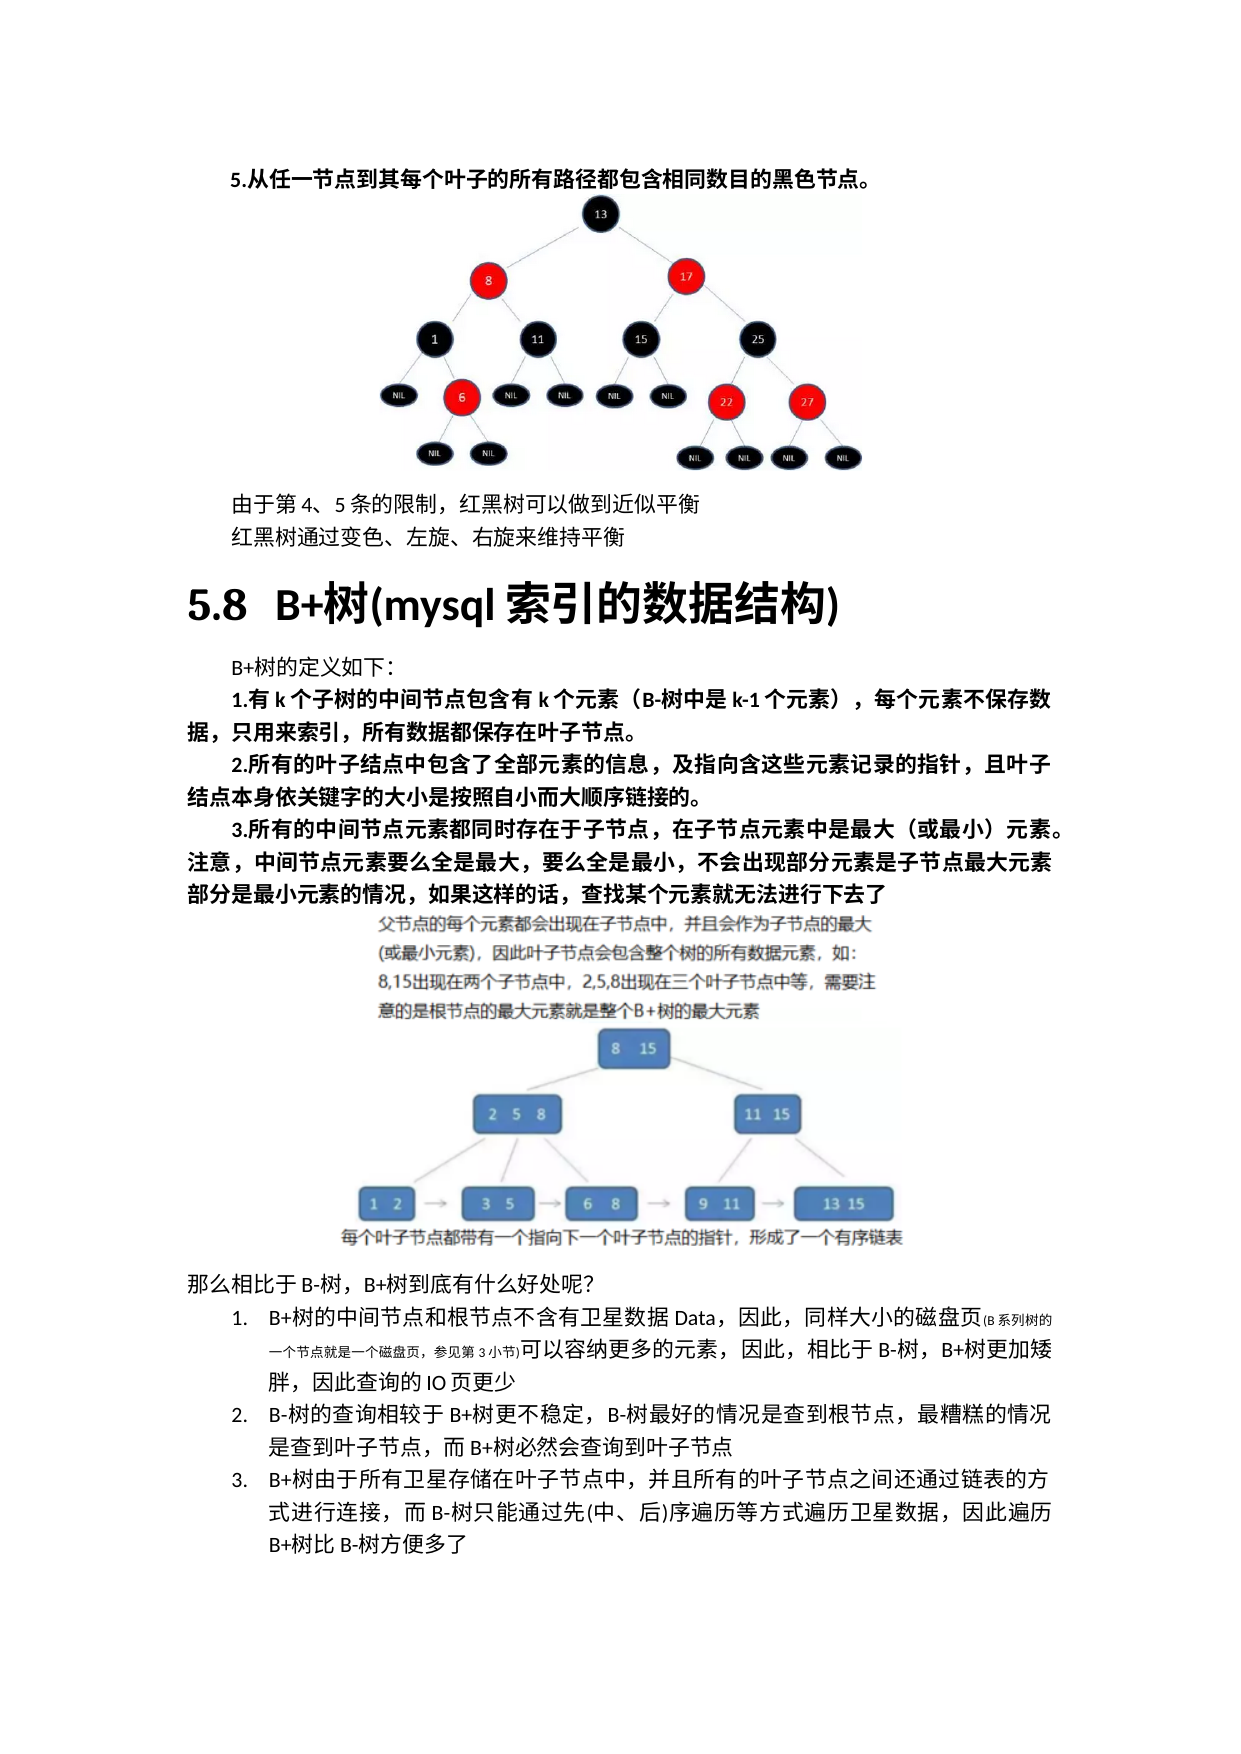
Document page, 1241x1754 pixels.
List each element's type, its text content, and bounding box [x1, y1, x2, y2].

list B+树的中间节点和根节点不含有卫星数据Data，因此，同样大小的磁盘页(B系列树的一个节点就是一个磁盘页，参见第3小节)可以容纳更多的元素，因此，相比于B-树，B+树更加矮胖，因此查询的IO页更少 [231, 1299, 1053, 1397]
picture [377, 194, 863, 478]
text 2.所有的叶子结点中包含了全部元素的信息，及指向含这些元素记录的指针，且叶子结点本身依关键字的大小是按照自小而大顺序链接的。 [187, 747, 1053, 812]
text 1.有k个子树的中间节点包含有k个元素（B-树中是k-1个元素），每个元素不保存数据，只用来索引，所有数据都保存在叶子节点。 [187, 682, 1053, 747]
text B+树(mysql索引的数据结构) [187, 552, 1053, 649]
text 红黑树通过变色、左旋、右旋来维持平衡 [187, 519, 1053, 552]
list B-树的查询相较于B+树更不稳定，B-树最好的情况是查到根节点，最糟糕的情况是查到叶子节点，而B+树必然会查询到叶子节点 [231, 1397, 1053, 1462]
text B+树的定义如下： [187, 649, 1053, 682]
text 3.所有的中间节点元素都同时存在于子节点，在子节点元素中是最大（或最小）元素。注意，中间节点元素要么全是最大，要么全是最小，不会出现部分元素是子节点最大元素，部分是最小元素的情况，如果这样的话，查找某个元素就无法进行下去了 [187, 812, 1053, 909]
text 5.从任一节点到其每个叶子的所有路径都包含相同数目的黑色节点。 [187, 162, 1053, 194]
list B+树由于所有卫星存储在叶子节点中，并且所有的叶子节点之间还通过链表的方式进行连接，而B-树只能通过先(中、后)序遍历等方式遍历卫星数据，因此遍历B+树比B-树方便多了 [231, 1462, 1053, 1559]
text 那么相比于B-树，B+树到底有什么好处呢？ [187, 1267, 1053, 1299]
picture [331, 909, 909, 1251]
text 由于第4、5条的限制，红黑树可以做到近似平衡 [187, 487, 1053, 519]
